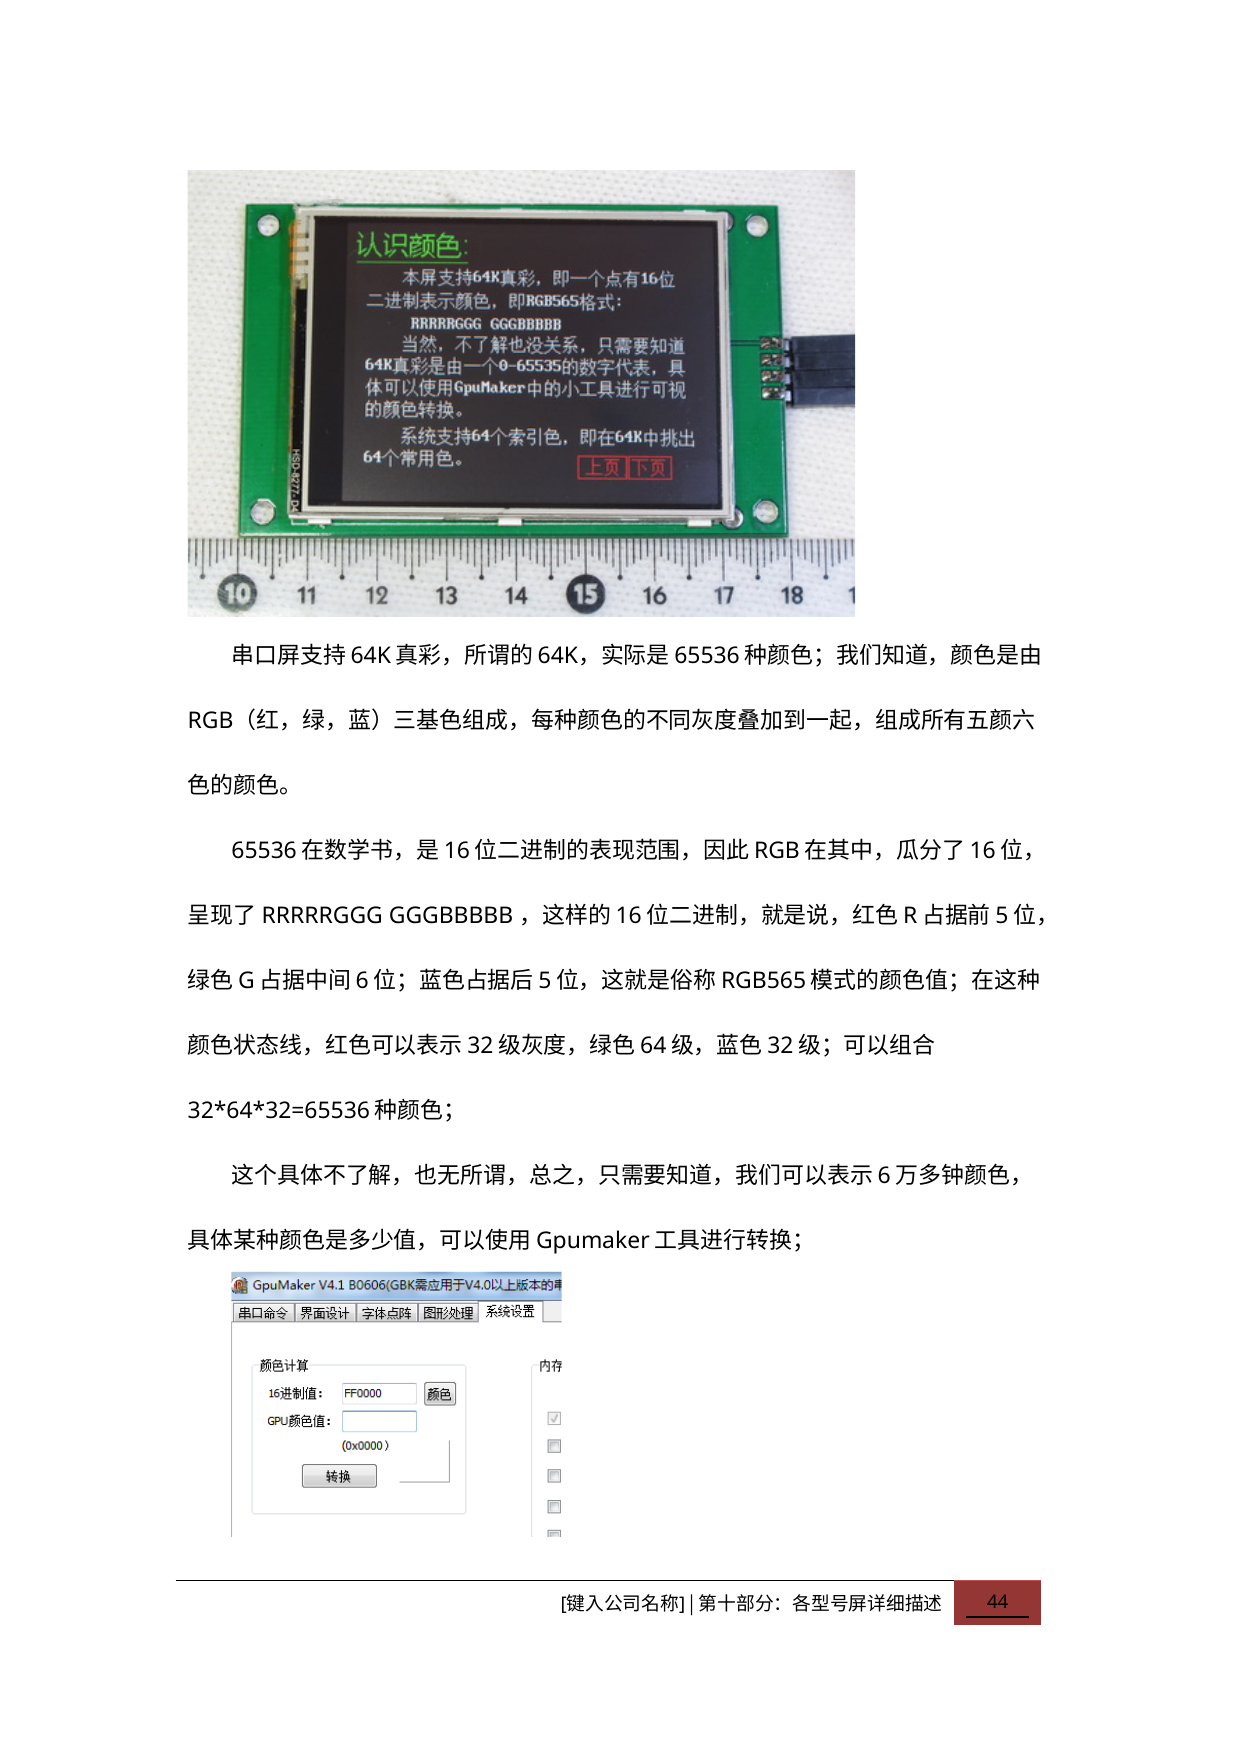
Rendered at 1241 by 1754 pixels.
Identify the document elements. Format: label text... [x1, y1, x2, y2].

picture [231, 1271, 562, 1537]
text 65536在数学书，是16位二进制的表现范围，因此RGB在其中，瓜分了16位，呈现了 RRRRRGGG GGGBBBBB ，这样的16位二进制，就是说，红色R占据前5位，绿色G占据中间6位；蓝色占据后5位，这就是俗称RGB565模式的颜色值；在这种颜色状态线，红色可以表示32级灰度，绿色64级，蓝色32级；可以组合32*64*32=65536种颜色； [187, 816, 1053, 1141]
text 这个具体不了解，也无所谓，总之，只需要知道，我们可以表示6万多钟颜色，具体某种颜色是多少值，可以使用Gpumaker工具进行转换； [187, 1141, 1053, 1271]
text 串口屏支持64K真彩，所谓的64K，实际是65536种颜色；我们知道，颜色是由RGB（红，绿，蓝）三基色组成，每种颜色的不同灰度叠加到一起，组成所有五颜六色的颜色。 [187, 621, 1053, 816]
picture [187, 170, 856, 617]
